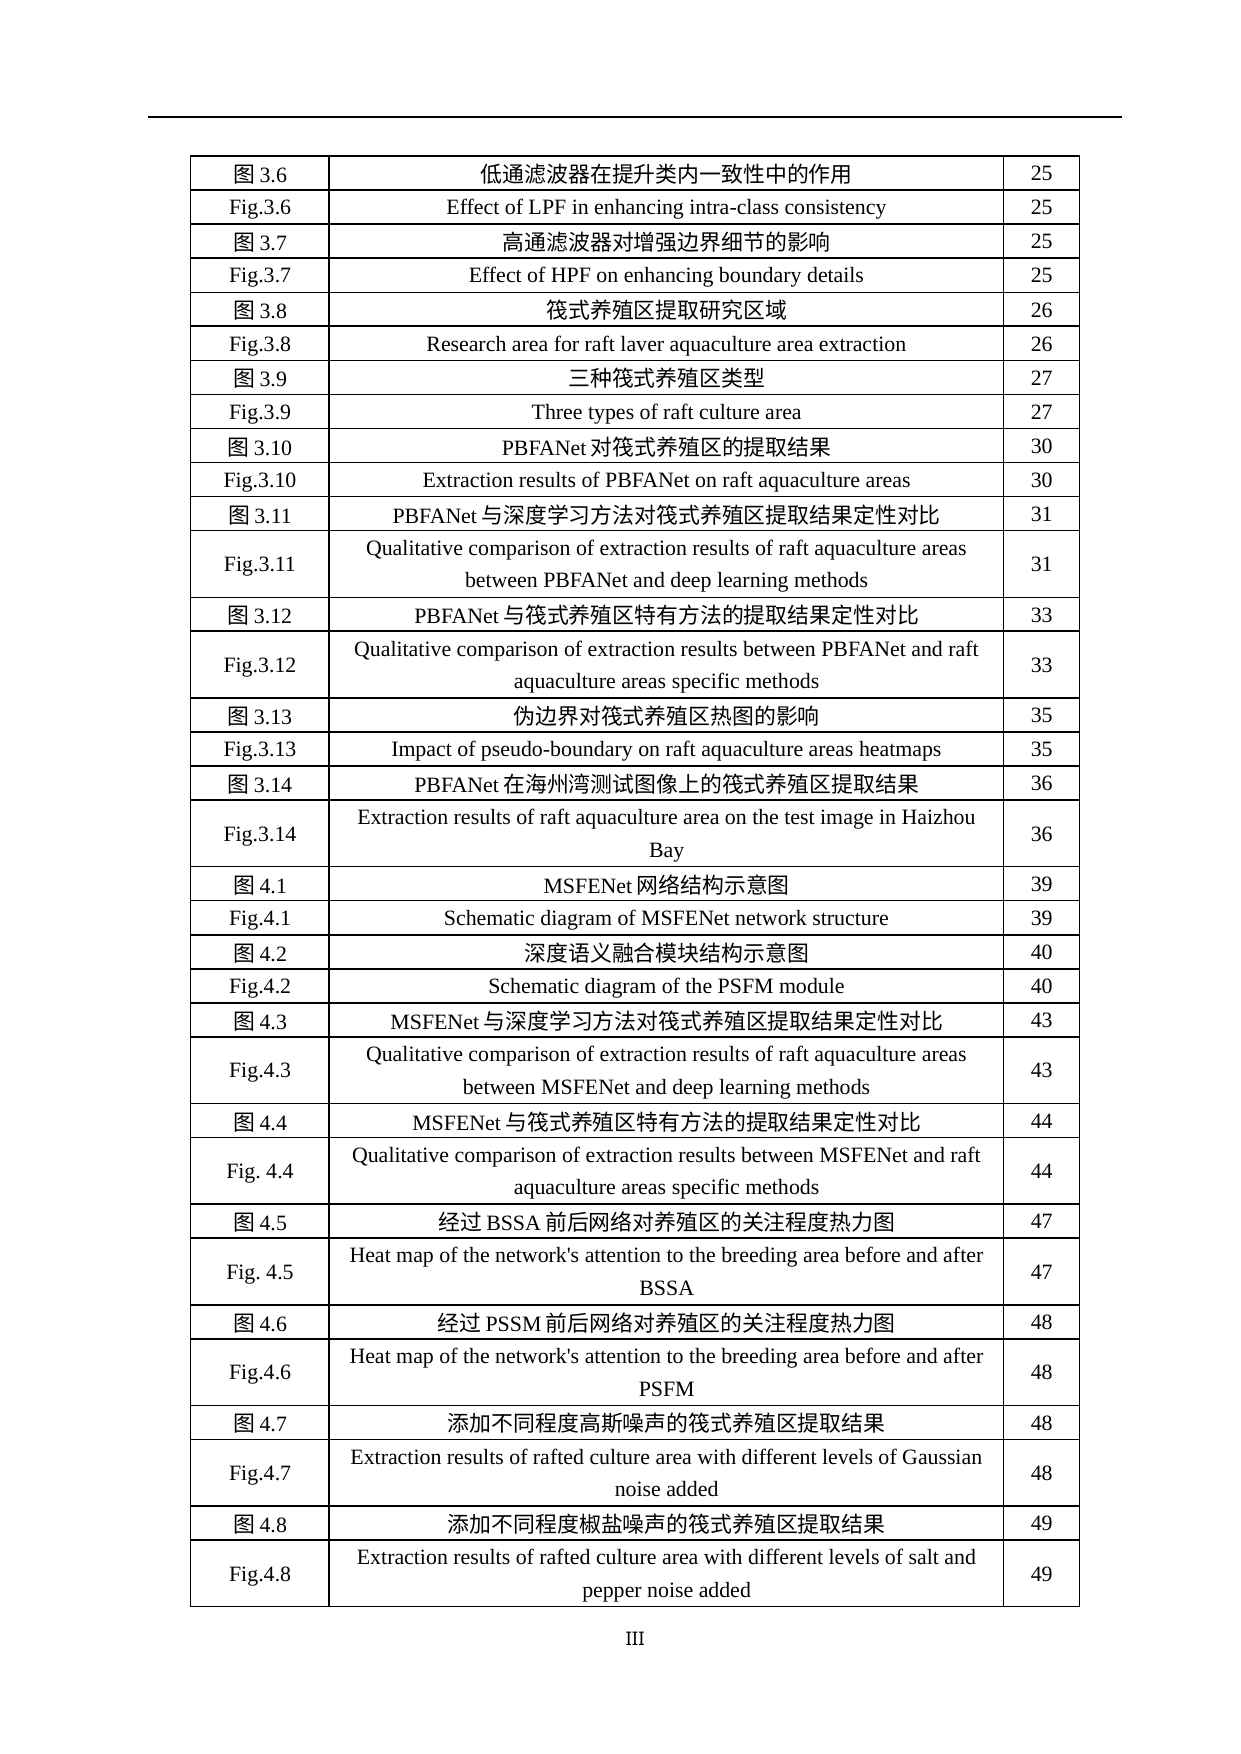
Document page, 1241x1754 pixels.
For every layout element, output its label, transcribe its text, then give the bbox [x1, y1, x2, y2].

table_cell Fig.4.2 [191, 970, 328, 1002]
table_cell Fig.4.1 [191, 901, 328, 934]
table_cell 图4.4 [191, 1104, 328, 1137]
table_cell 48 [1004, 1406, 1079, 1438]
table_cell PBFANet与筏式养殖区特有方法的提取结果定性对比 [330, 598, 1003, 630]
table_cell Fig.3.10 [191, 463, 328, 496]
table_cell 图3.12 [191, 598, 328, 630]
table_cell 26 [1004, 293, 1079, 325]
table_cell 35 [1004, 699, 1079, 731]
table_cell 图4.2 [191, 936, 328, 968]
table_cell 三种筏式养殖区类型 [330, 361, 1003, 393]
table_cell 43 [1004, 1004, 1079, 1036]
table_cell 40 [1004, 970, 1079, 1002]
table_cell 伪边界对筏式养殖区热图的影响 [330, 699, 1003, 731]
table_cell Fig.4.6 [191, 1340, 328, 1404]
table_cell Fig.4.7 [191, 1440, 328, 1505]
table_cell 36 [1004, 767, 1079, 799]
table_cell 图3.10 [191, 429, 328, 462]
table_cell Impact of pseudo-boundary on raft aquaculture areas heatmaps [330, 733, 1003, 765]
table_cell 图4.5 [191, 1205, 328, 1237]
table_cell 图3.7 [191, 225, 328, 257]
table_cell Fig.3.14 [191, 801, 328, 866]
table_cell Fig.3.13 [191, 733, 328, 765]
table_cell Extraction results of PBFANet on raft aquaculture areas [330, 463, 1003, 496]
table_cell 图4.1 [191, 867, 328, 900]
table_cell Fig. 4.4 [191, 1138, 328, 1203]
table_cell 40 [1004, 936, 1079, 968]
table_cell 30 [1004, 463, 1079, 496]
table_cell 27 [1004, 361, 1079, 393]
table_cell 36 [1004, 801, 1079, 866]
table_cell Research area for raft laver aquaculture area extraction [330, 327, 1003, 359]
table_cell 图3.6 [191, 157, 328, 189]
table_cell 图3.11 [191, 497, 328, 530]
table_cell 深度语义融合模块结构示意图 [330, 936, 1003, 968]
table_cell Fig.3.11 [191, 531, 328, 596]
table_cell Heat map of the network's attention to the breeding area before and after BSSA [330, 1239, 1003, 1304]
table_cell 图4.8 [191, 1507, 328, 1539]
table_cell Effect of HPF on enhancing boundary details [330, 259, 1003, 291]
table_cell MSFENet与筏式养殖区特有方法的提取结果定性对比 [330, 1104, 1003, 1137]
table_cell 31 [1004, 497, 1079, 530]
table_cell 39 [1004, 901, 1079, 934]
table_cell 图4.3 [191, 1004, 328, 1036]
table_cell Fig.4.8 [191, 1541, 328, 1606]
table_cell 33 [1004, 632, 1079, 697]
table_cell Effect of LPF in enhancing intra-class consistency [330, 191, 1003, 223]
table_cell 47 [1004, 1205, 1079, 1237]
table_cell 49 [1004, 1507, 1079, 1539]
table_cell 25 [1004, 259, 1079, 291]
table_cell Fig.3.12 [191, 632, 328, 697]
table_cell MSFENet网络结构示意图 [330, 867, 1003, 900]
table_cell 图3.14 [191, 767, 328, 799]
table_cell 图4.6 [191, 1306, 328, 1338]
table_cell 添加不同程度高斯噪声的筏式养殖区提取结果 [330, 1406, 1003, 1438]
table_cell 30 [1004, 429, 1079, 462]
table_cell MSFENet与深度学习方法对筏式养殖区提取结果定性对比 [330, 1004, 1003, 1036]
table_cell Fig.3.7 [191, 259, 328, 291]
table_cell 25 [1004, 225, 1079, 257]
table_cell 48 [1004, 1306, 1079, 1338]
table_cell Schematic diagram of MSFENet network structure [330, 901, 1003, 934]
table_cell Qualitative comparison of extraction results of raft aquaculture areas between PBFANet and deep learning methods [330, 531, 1003, 596]
table_cell 25 [1004, 157, 1079, 189]
table_cell Fig.4.3 [191, 1038, 328, 1103]
table_cell 图3.9 [191, 361, 328, 393]
table_cell Qualitative comparison of extraction results between MSFENet and raft aquaculture areas specific methods [330, 1138, 1003, 1203]
table_cell Three types of raft culture area [330, 395, 1003, 428]
table_cell 高通滤波器对增强边界细节的影响 [330, 225, 1003, 257]
table_cell 49 [1004, 1541, 1079, 1606]
table_cell 31 [1004, 531, 1079, 596]
table_cell PBFANet对筏式养殖区的提取结果 [330, 429, 1003, 462]
table_cell Fig. 4.5 [191, 1239, 328, 1304]
table_cell 43 [1004, 1038, 1079, 1103]
table_cell 44 [1004, 1104, 1079, 1137]
table_cell 经过BSSA前后网络对养殖区的关注程度热力图 [330, 1205, 1003, 1237]
table_cell Fig.3.9 [191, 395, 328, 428]
table_cell Fig.3.6 [191, 191, 328, 223]
table_cell Qualitative comparison of extraction results of raft aquaculture areas between MSFENet and deep learning methods [330, 1038, 1003, 1103]
table_cell Qualitative comparison of extraction results between PBFANet and raft aquaculture areas specific methods [330, 632, 1003, 697]
table_cell PBFANet在海州湾测试图像上的筏式养殖区提取结果 [330, 767, 1003, 799]
table_cell 27 [1004, 395, 1079, 428]
table_cell 图4.7 [191, 1406, 328, 1438]
table_cell Schematic diagram of the PSFM module [330, 970, 1003, 1002]
table_cell Fig.3.8 [191, 327, 328, 359]
table_cell 图3.13 [191, 699, 328, 731]
table_cell 48 [1004, 1440, 1079, 1505]
table_cell 经过PSSM前后网络对养殖区的关注程度热力图 [330, 1306, 1003, 1338]
table_cell 44 [1004, 1138, 1079, 1203]
table_cell 26 [1004, 327, 1079, 359]
table_cell 35 [1004, 733, 1079, 765]
table_cell Heat map of the network's attention to the breeding area before and after PSFM [330, 1340, 1003, 1404]
table_cell 低通滤波器在提升类内一致性中的作用 [330, 157, 1003, 189]
table_cell 筏式养殖区提取研究区域 [330, 293, 1003, 325]
table_cell 47 [1004, 1239, 1079, 1304]
table_cell 图3.8 [191, 293, 328, 325]
table_cell Extraction results of raft aquaculture area on the test image in Haizhou Bay [330, 801, 1003, 866]
table_cell 25 [1004, 191, 1079, 223]
table_cell 48 [1004, 1340, 1079, 1404]
table_cell 39 [1004, 867, 1079, 900]
table_cell 添加不同程度椒盐噪声的筏式养殖区提取结果 [330, 1507, 1003, 1539]
table_cell 33 [1004, 598, 1079, 630]
table_cell Extraction results of rafted culture area with different levels of salt and pepper noise added [330, 1541, 1003, 1606]
table_cell Extraction results of rafted culture area with different levels of Gaussian noise added [330, 1440, 1003, 1505]
table_cell PBFANet与深度学习方法对筏式养殖区提取结果定性对比 [330, 497, 1003, 530]
